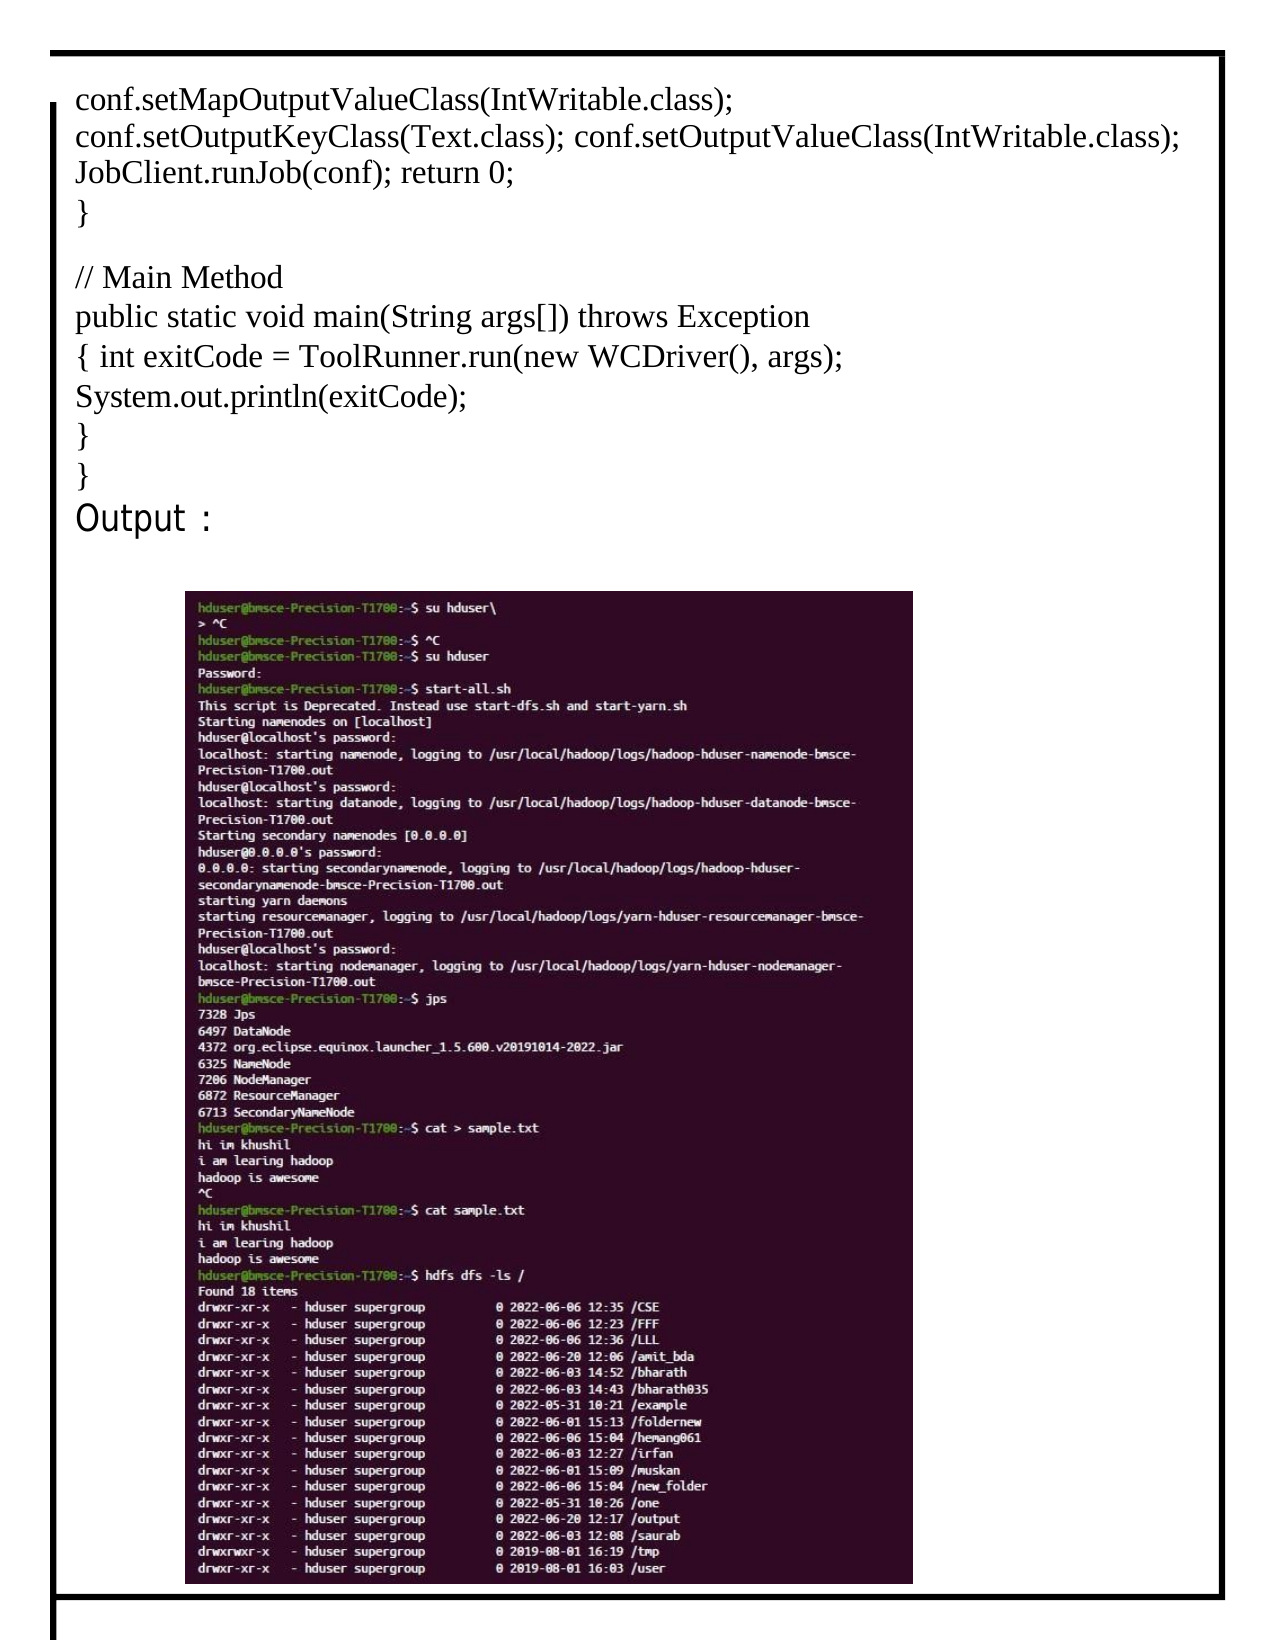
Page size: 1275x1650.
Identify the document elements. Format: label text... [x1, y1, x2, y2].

text } [75, 416, 1212, 454]
text public static void main(String args[]) throws Exception [75, 297, 1212, 335]
picture [185, 591, 913, 1584]
text Output : [75, 496, 1212, 540]
text } [75, 192, 1212, 231]
text } [75, 455, 1212, 493]
text // Main Method [75, 257, 1212, 296]
text conf.setMapOutputValueClass(IntWritable.class); conf.setOutputKeyClass(Text.class); conf.setOutputValueClass(IntWritable.class); JobClient.runJob(conf); return 0; [75, 81, 1212, 191]
text { int exitCode = ToolRunner.run(new WCDriver(), args); System.out.println(exitCode); [75, 336, 1212, 414]
